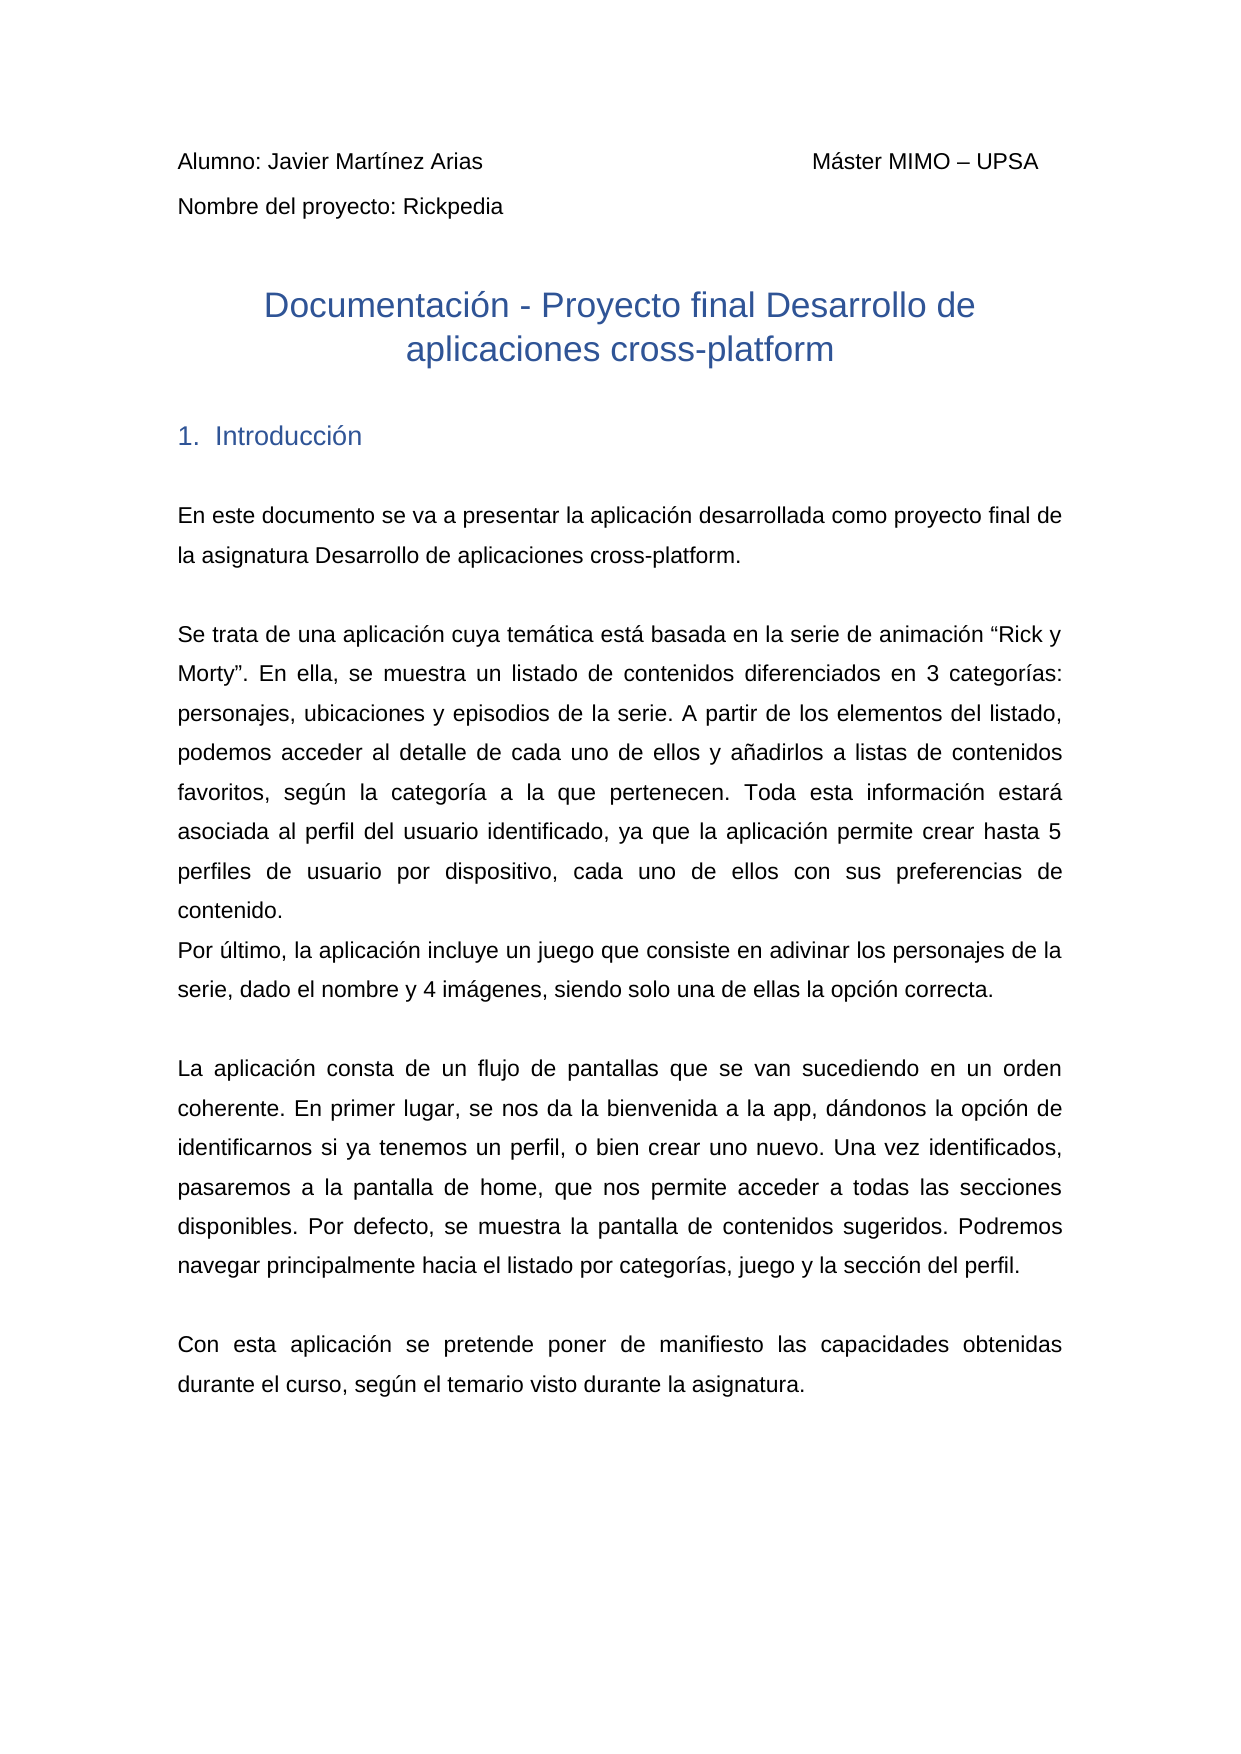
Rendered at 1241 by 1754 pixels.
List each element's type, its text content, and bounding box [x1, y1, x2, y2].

text Alumno: Javier Martínez Arias Máster MIMO – UPSA [177, 148, 1063, 174]
text La aplicación consta de un flujo de pantallas que se van sucediendo en un orden coherente. En primer lugar, se nos da la bienvenida a la app, dándonos la opción de identificarnos si ya tenemos un perfil, o bien crear uno nuevo. Una vez identificados, pasaremos a la pantalla de home, que nos permite acceder a todas las secciones disponibles. Por defecto, se muestra la pantalla de contenidos sugeridos. Podremos navegar principalmente hacia el listado por categorías, juego y la sección del perfil. [177, 1055, 1063, 1279]
text Por último, la aplicación incluye un juego que consiste en adivinar los personajes de la serie, dado el nombre y 4 imágenes, siendo solo una de ellas la opción correcta. [177, 937, 1063, 1002]
text Se trata de una aplicación cuya temática está basada en la serie de animación “Rick y Morty”. En ella, se muestra un listado de contenidos diferenciados en 3 categorías: personajes, ubicaciones y episodios de la serie. A partir de los elementos del listado, podemos acceder al detalle de cada uno de ellos y añadirlos a listas de contenidos favoritos, según la categoría a la que pertenecen. Toda esta información estará asociada al perfil del usuario identificado, ya que la aplicación permite crear hasta 5 perfiles de usuario por dispositivo, cada uno de ellos con sus preferencias de contenido. [177, 621, 1063, 923]
subtitle Documentación - Proyecto final Desarrollo de aplicaciones cross-platform [177, 285, 1063, 369]
text Con esta aplicación se pretende poner de manifiesto las capacidades obtenidas durante el curso, según el temario visto durante la asignatura. [177, 1331, 1063, 1397]
text Nombre del proyecto: Rickpedia [177, 193, 1063, 219]
subtitle Introducción [177, 419, 1063, 451]
text En este documento se va a presentar la aplicación desarrollada como proyecto final de la asignatura Desarrollo de aplicaciones cross-platform. [177, 502, 1063, 568]
